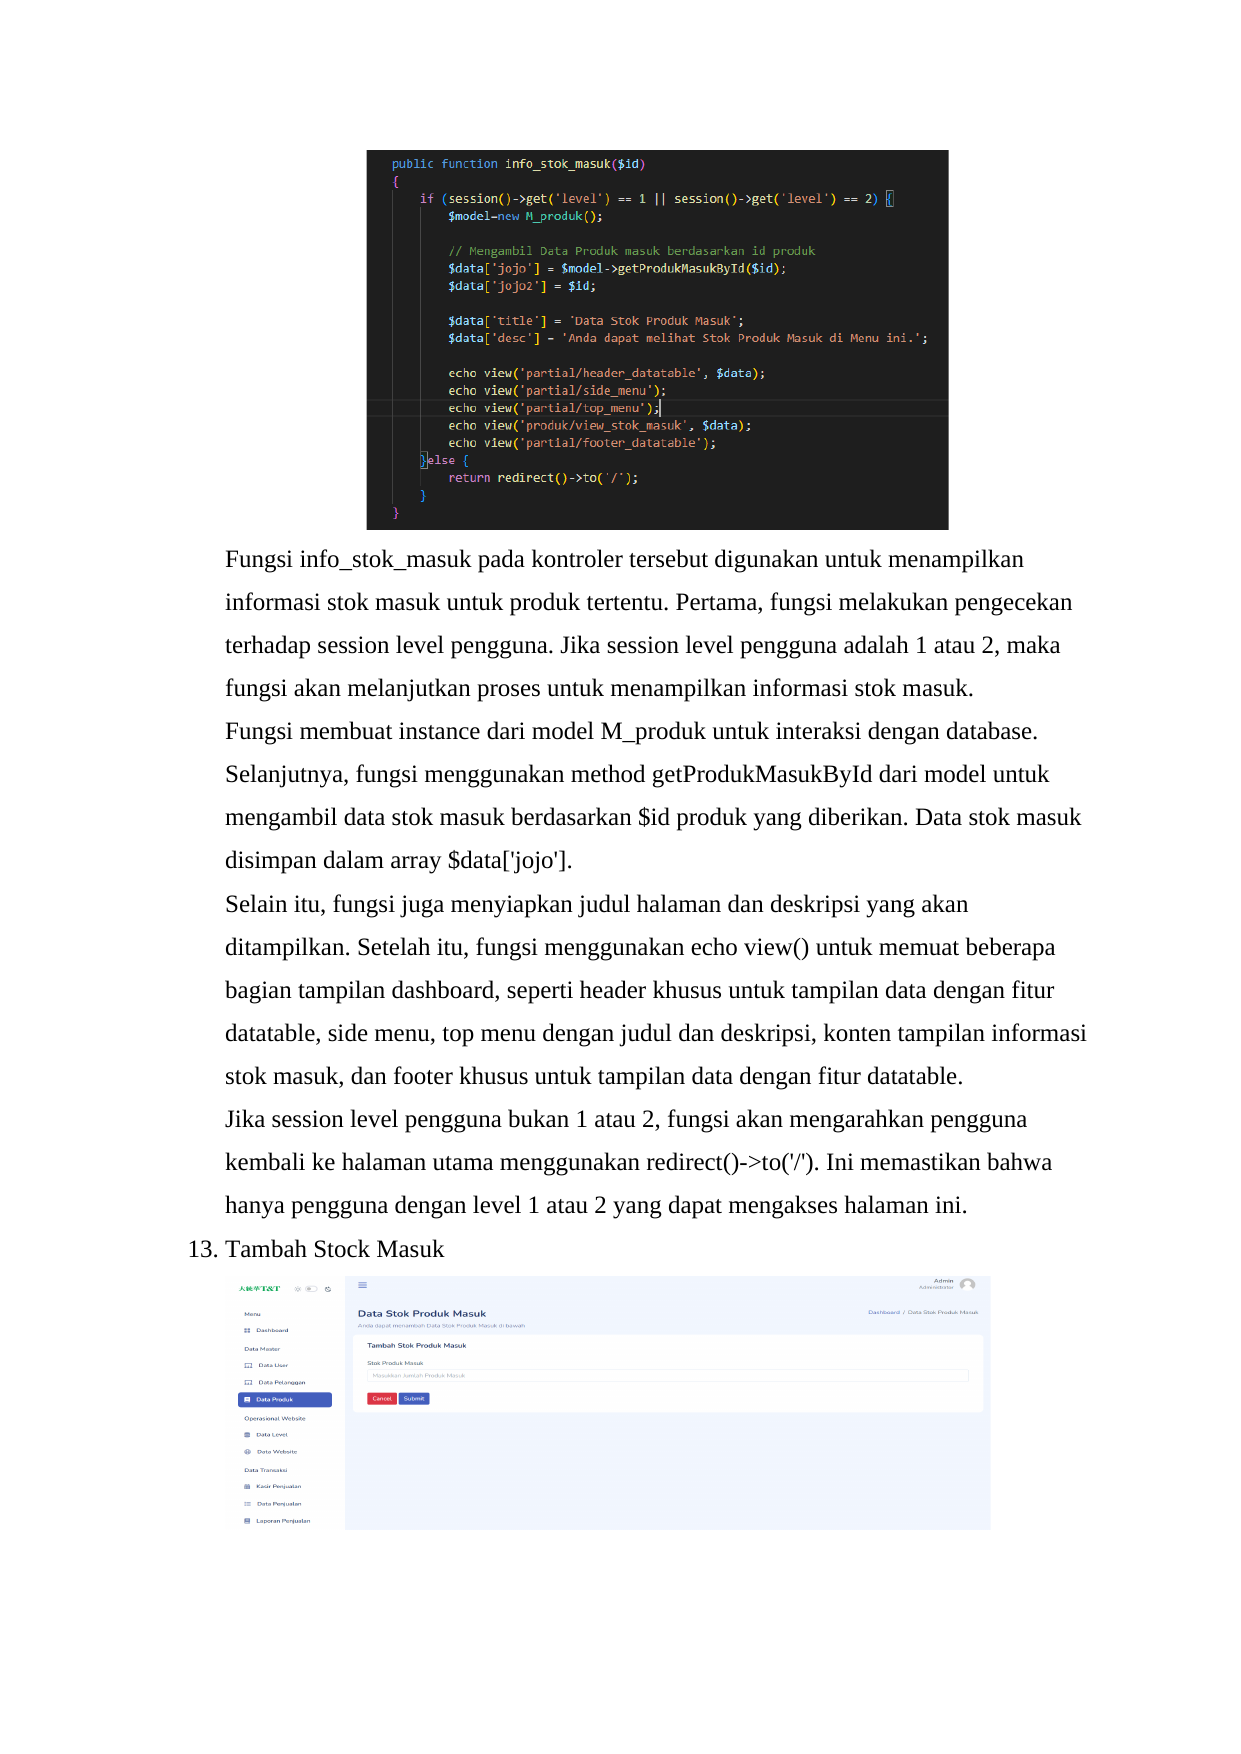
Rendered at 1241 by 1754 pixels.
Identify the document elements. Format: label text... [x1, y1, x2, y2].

list Tambah Stock Masuk [187, 1234, 1090, 1262]
picture [225, 1276, 991, 1530]
list Jika session level pengguna bukan 1 atau 2, fungsi akan mengarahkan pengguna kembali ke halaman utama menggunakan redirect()->to('/'). Ini memastikan bahwa hanya pengguna dengan level 1 atau 2 yang dapat mengakses halaman ini. [225, 1104, 1090, 1219]
list Fungsi info_stok_masuk pada kontroler tersebut digunakan untuk menampilkan informasi stok masuk untuk produk tertentu. Pertama, fungsi melakukan pengecekan terhadap session level pengguna. Jika session level pengguna adalah 1 atau 2, maka fungsi akan melanjutkan proses untuk menampilkan informasi stok masuk. [225, 544, 1090, 702]
list Fungsi membuat instance dari model M_produk untuk interaksi dengan database. Selanjutnya, fungsi menggunakan method getProdukMasukById dari model untuk mengambil data stok masuk berdasarkan $id produk yang diberikan. Data stok masuk disimpan dalam array $data['jojo']. [225, 716, 1090, 874]
picture [366, 150, 949, 530]
list Selain itu, fungsi juga menyiapkan judul halaman dan deskripsi yang akan ditampilkan. Setelah itu, fungsi menggunakan echo view() untuk memuat beberapa bagian tampilan dashboard, seperti header khusus untuk tampilan data dengan fitur datatable, side menu, top menu dengan judul dan deskripsi, konten tampilan informasi stok masuk, dan footer khusus untuk tampilan data dengan fitur datatable. [225, 889, 1090, 1090]
